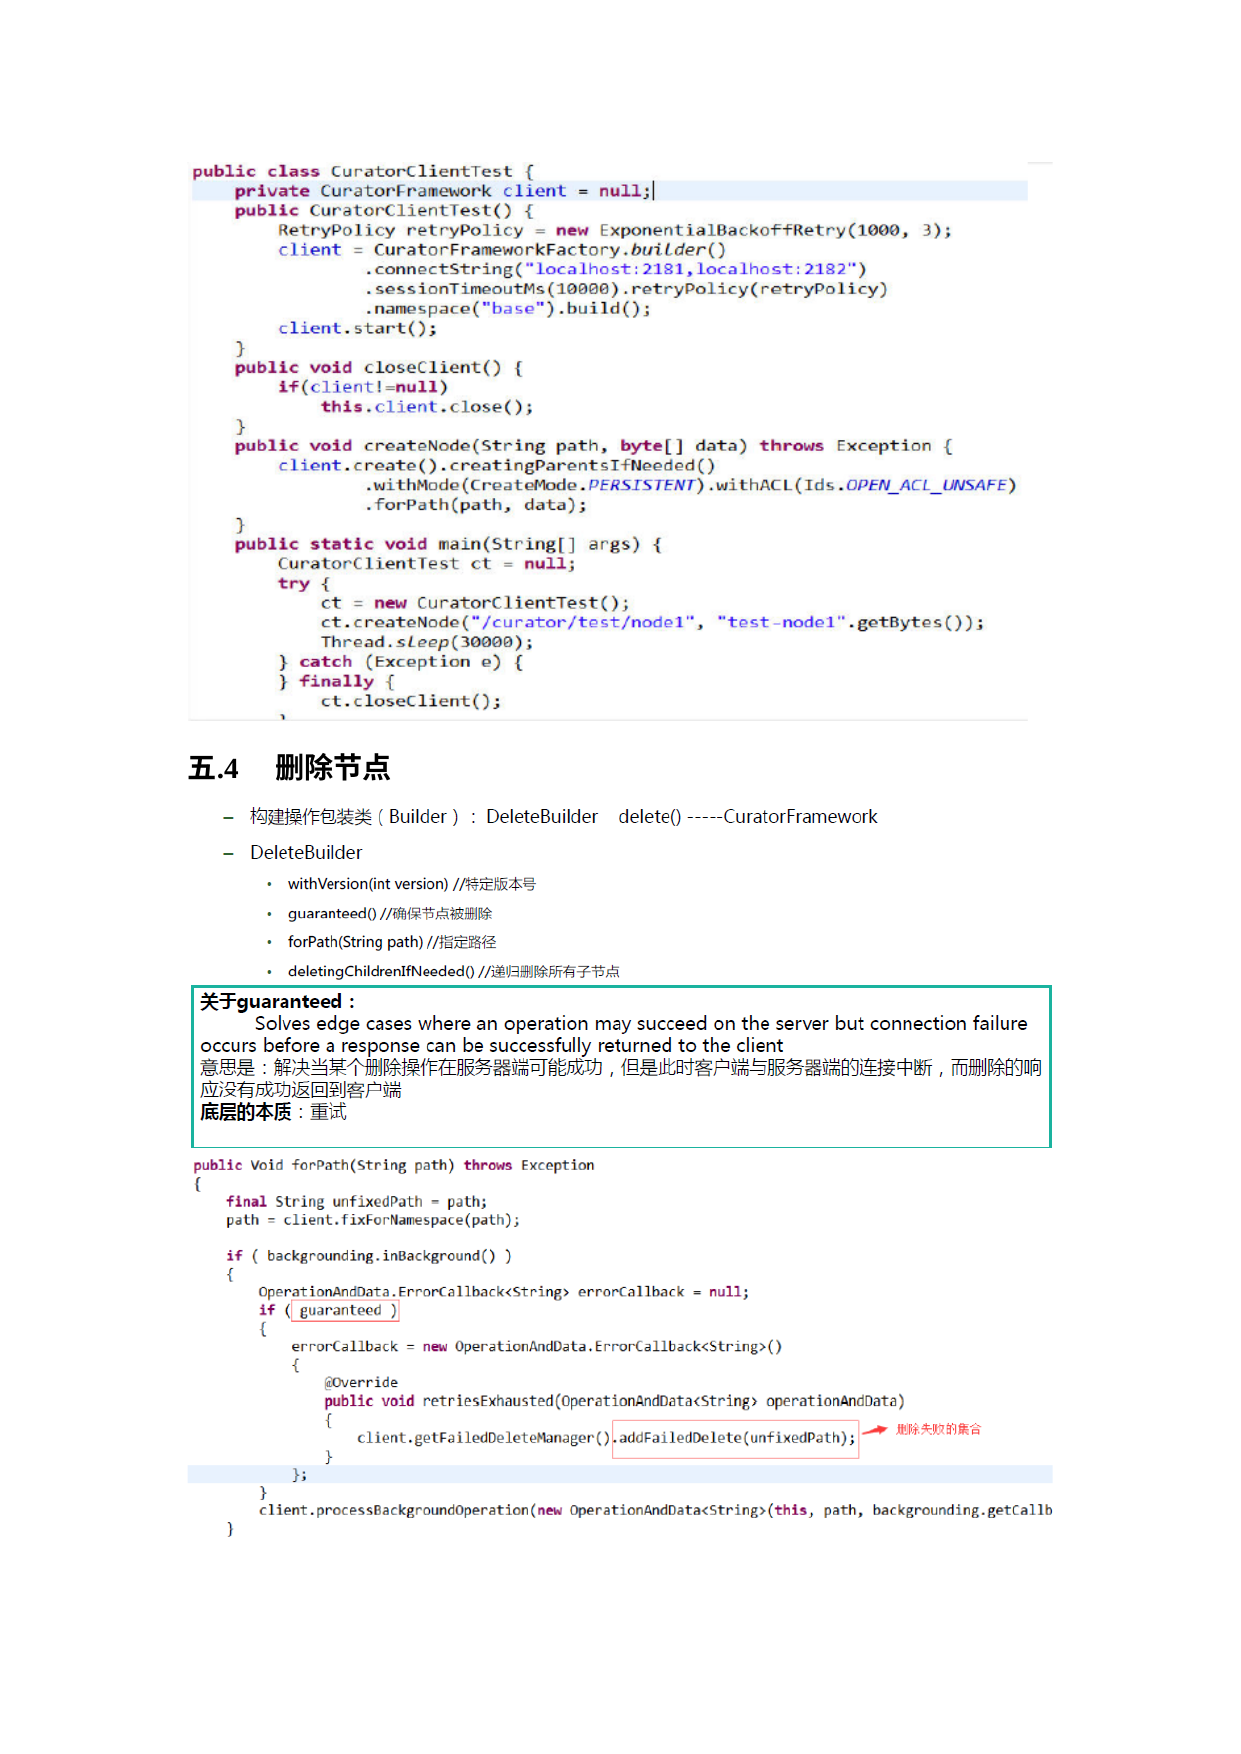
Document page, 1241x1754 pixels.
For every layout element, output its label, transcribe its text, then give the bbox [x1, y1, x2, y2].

picture [187, 1154, 1053, 1538]
picture [187, 802, 1053, 1148]
subtitle 删除节点 [187, 744, 1053, 787]
picture [187, 162, 1053, 721]
